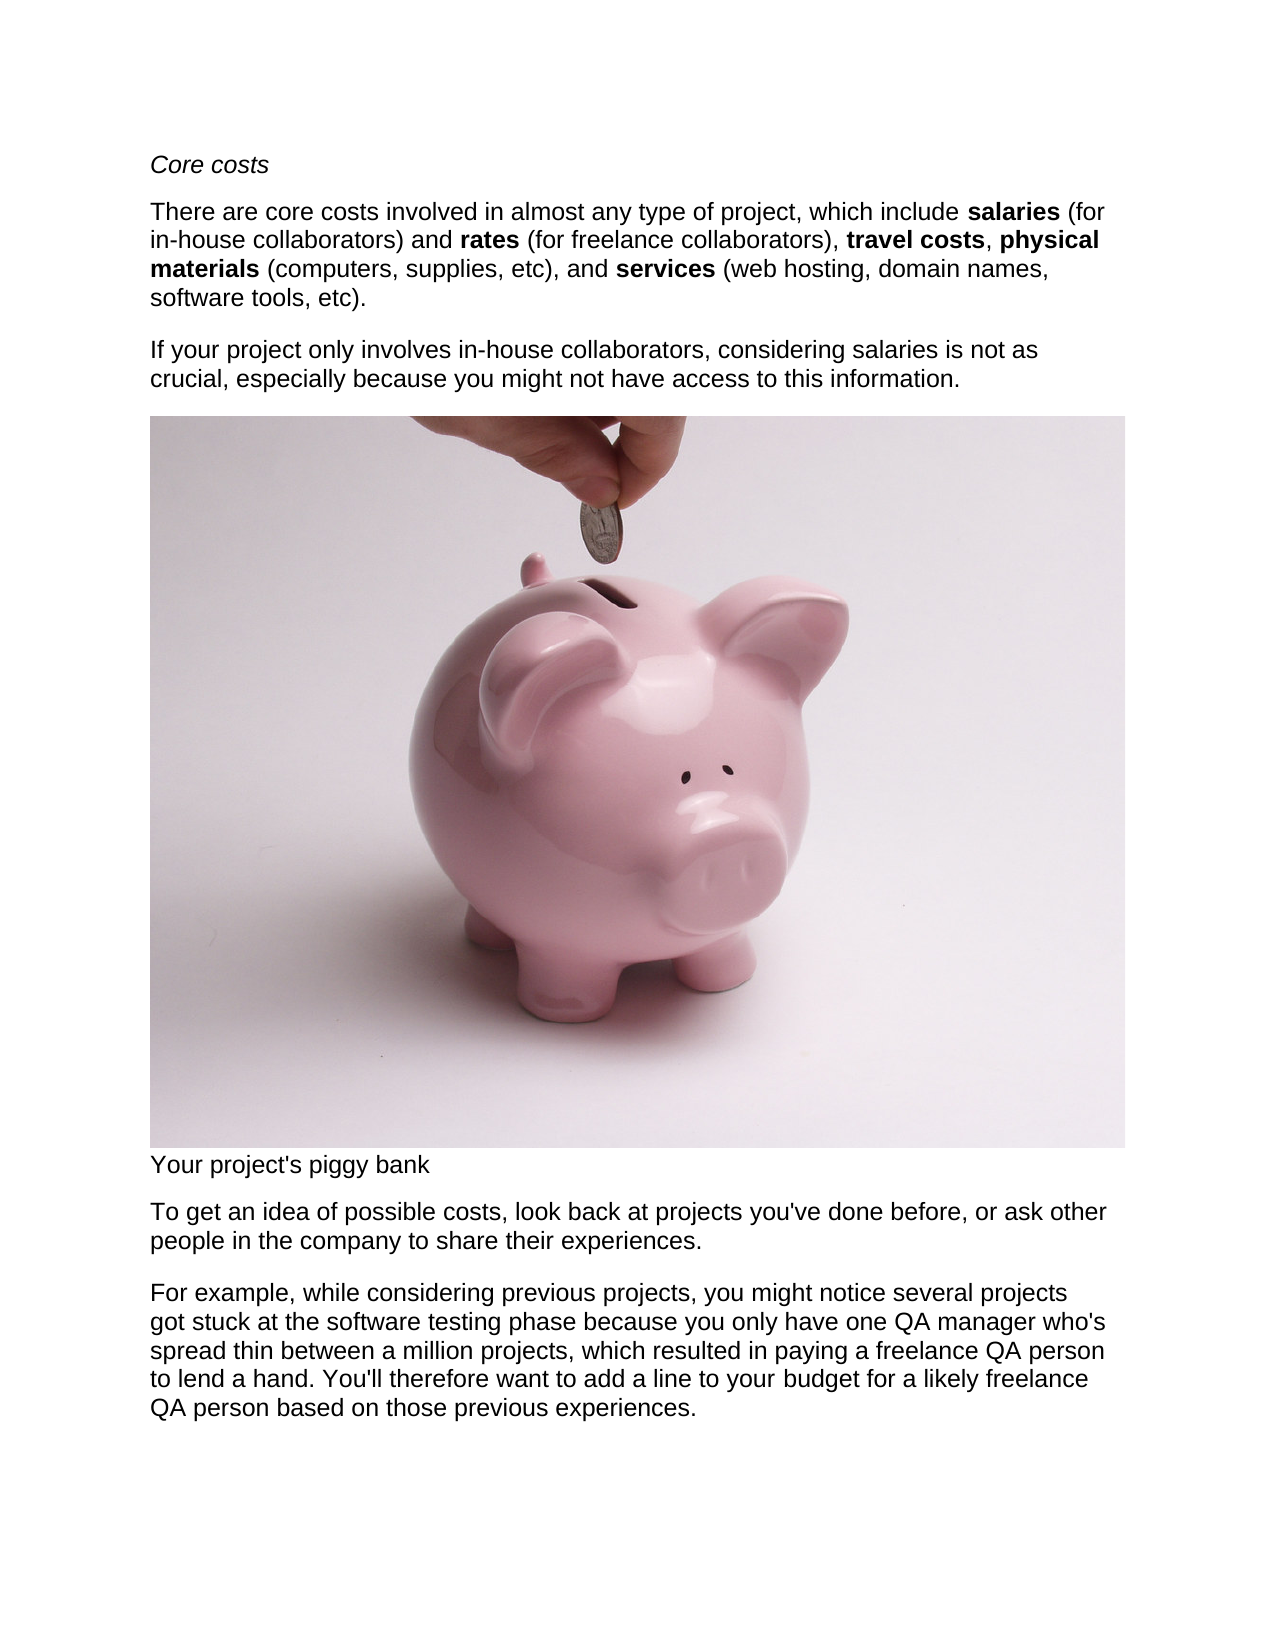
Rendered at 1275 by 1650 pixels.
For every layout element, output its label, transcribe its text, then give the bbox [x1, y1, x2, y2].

text There are core costs involved in almost any type of project, which include salaries (for in-house collaborators) and rates (for freelance collaborators), travel costs, physical materials (computers, supplies, etc), and services (web hosting, domain names, software tools, etc). [150, 197, 1125, 312]
subtitle Core costs [150, 150, 1125, 179]
text To get an idea of possible costs, look back at projects you've done before, or ask other people in the company to share their experiences. [150, 1197, 1125, 1255]
text For example, while considering previous projects, you might notice several projects got stuck at the software testing phase because you only have one QA manager who's spread thin between a million projects, which resulted in paying a freelance QA person to lend a hand. You'll therefore want to add a line to your budget for a likely freelance QA person based on those previous experiences. [150, 1278, 1125, 1422]
text Your project's piggy bank [150, 1148, 1125, 1178]
text If your project only involves in-house collaborators, considering salaries is not as crucial, especially because you might not have access to this information. [150, 335, 1125, 393]
picture [150, 416, 1125, 1148]
